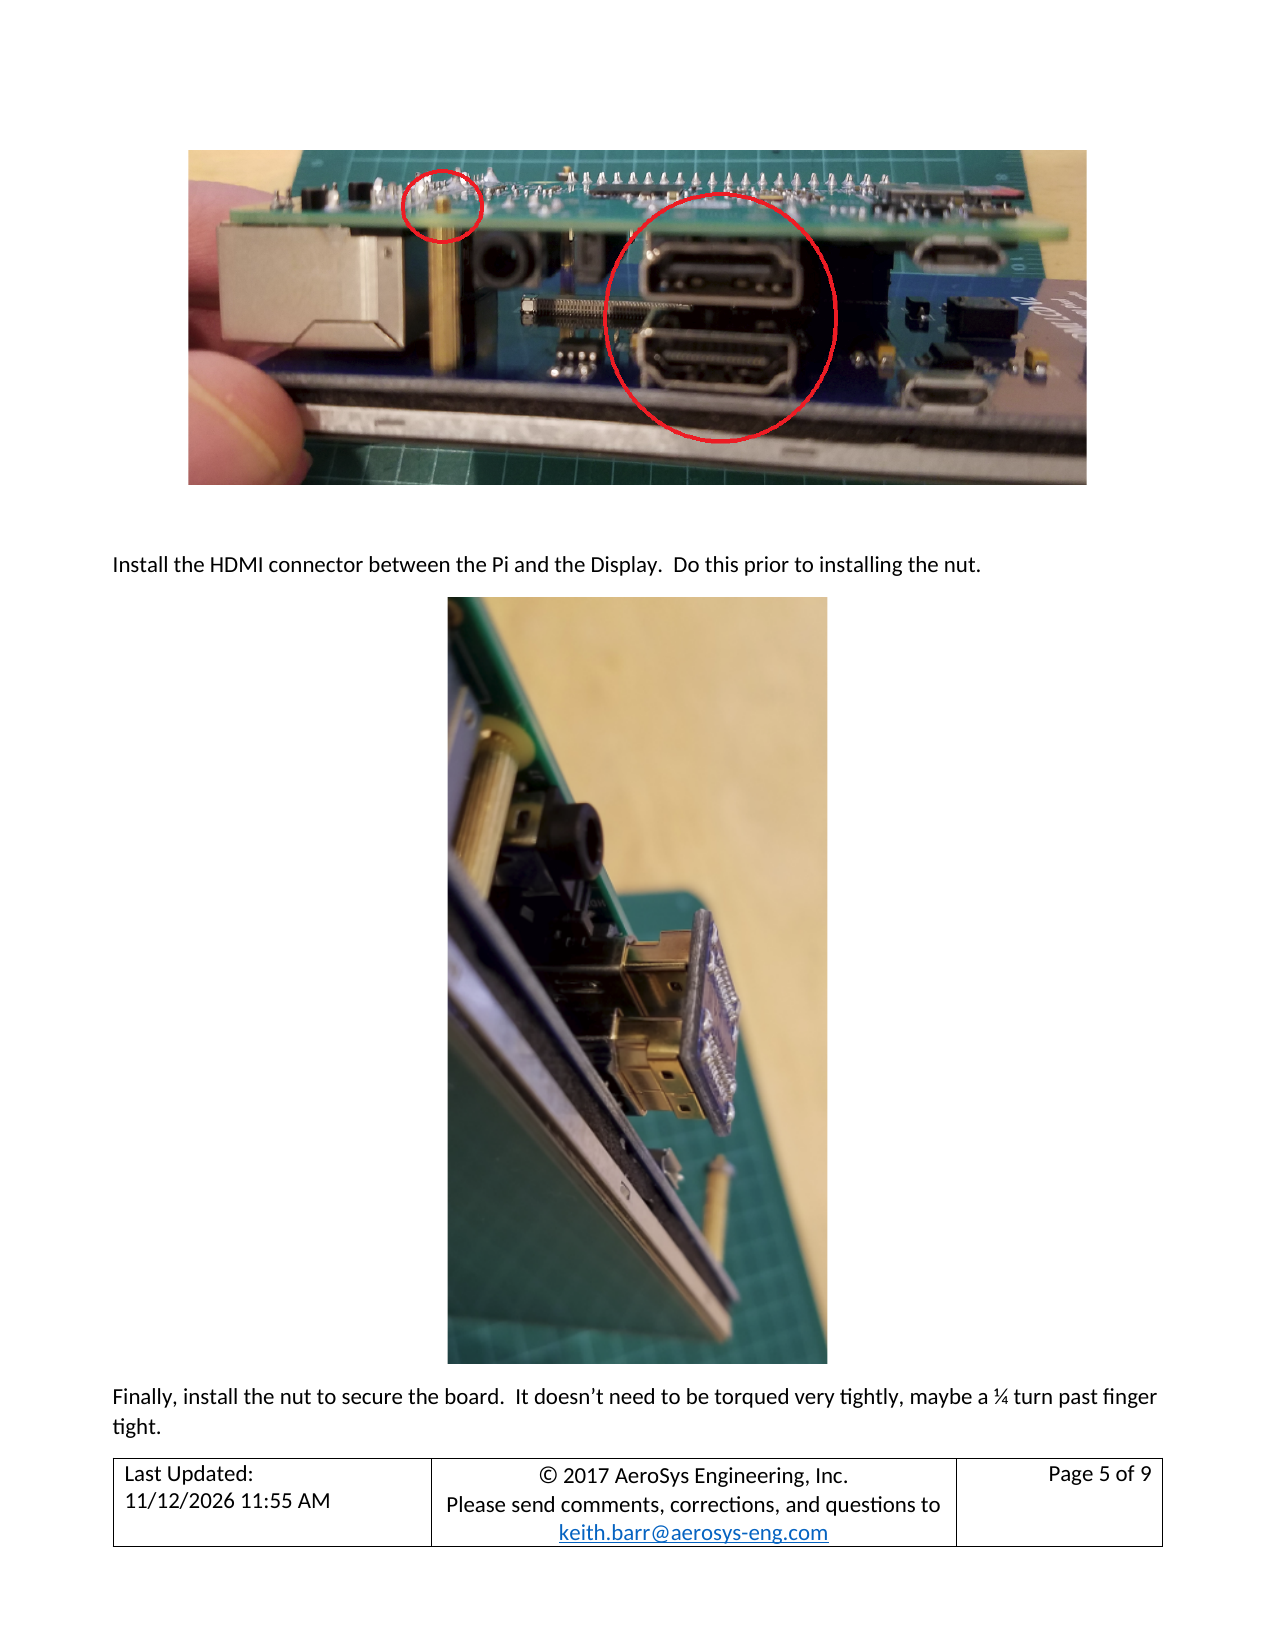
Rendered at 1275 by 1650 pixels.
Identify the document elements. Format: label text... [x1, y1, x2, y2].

text Finally, install the nut to secure the board. It doesn’t need to be torqued very tightly, maybe a ¼ turn past finger tight. [112, 1382, 1162, 1440]
picture [188, 150, 1087, 485]
picture [447, 597, 828, 1364]
text Install the HDMI connector between the Pi and the Display. Do this prior to installing the nut. [112, 550, 1162, 578]
